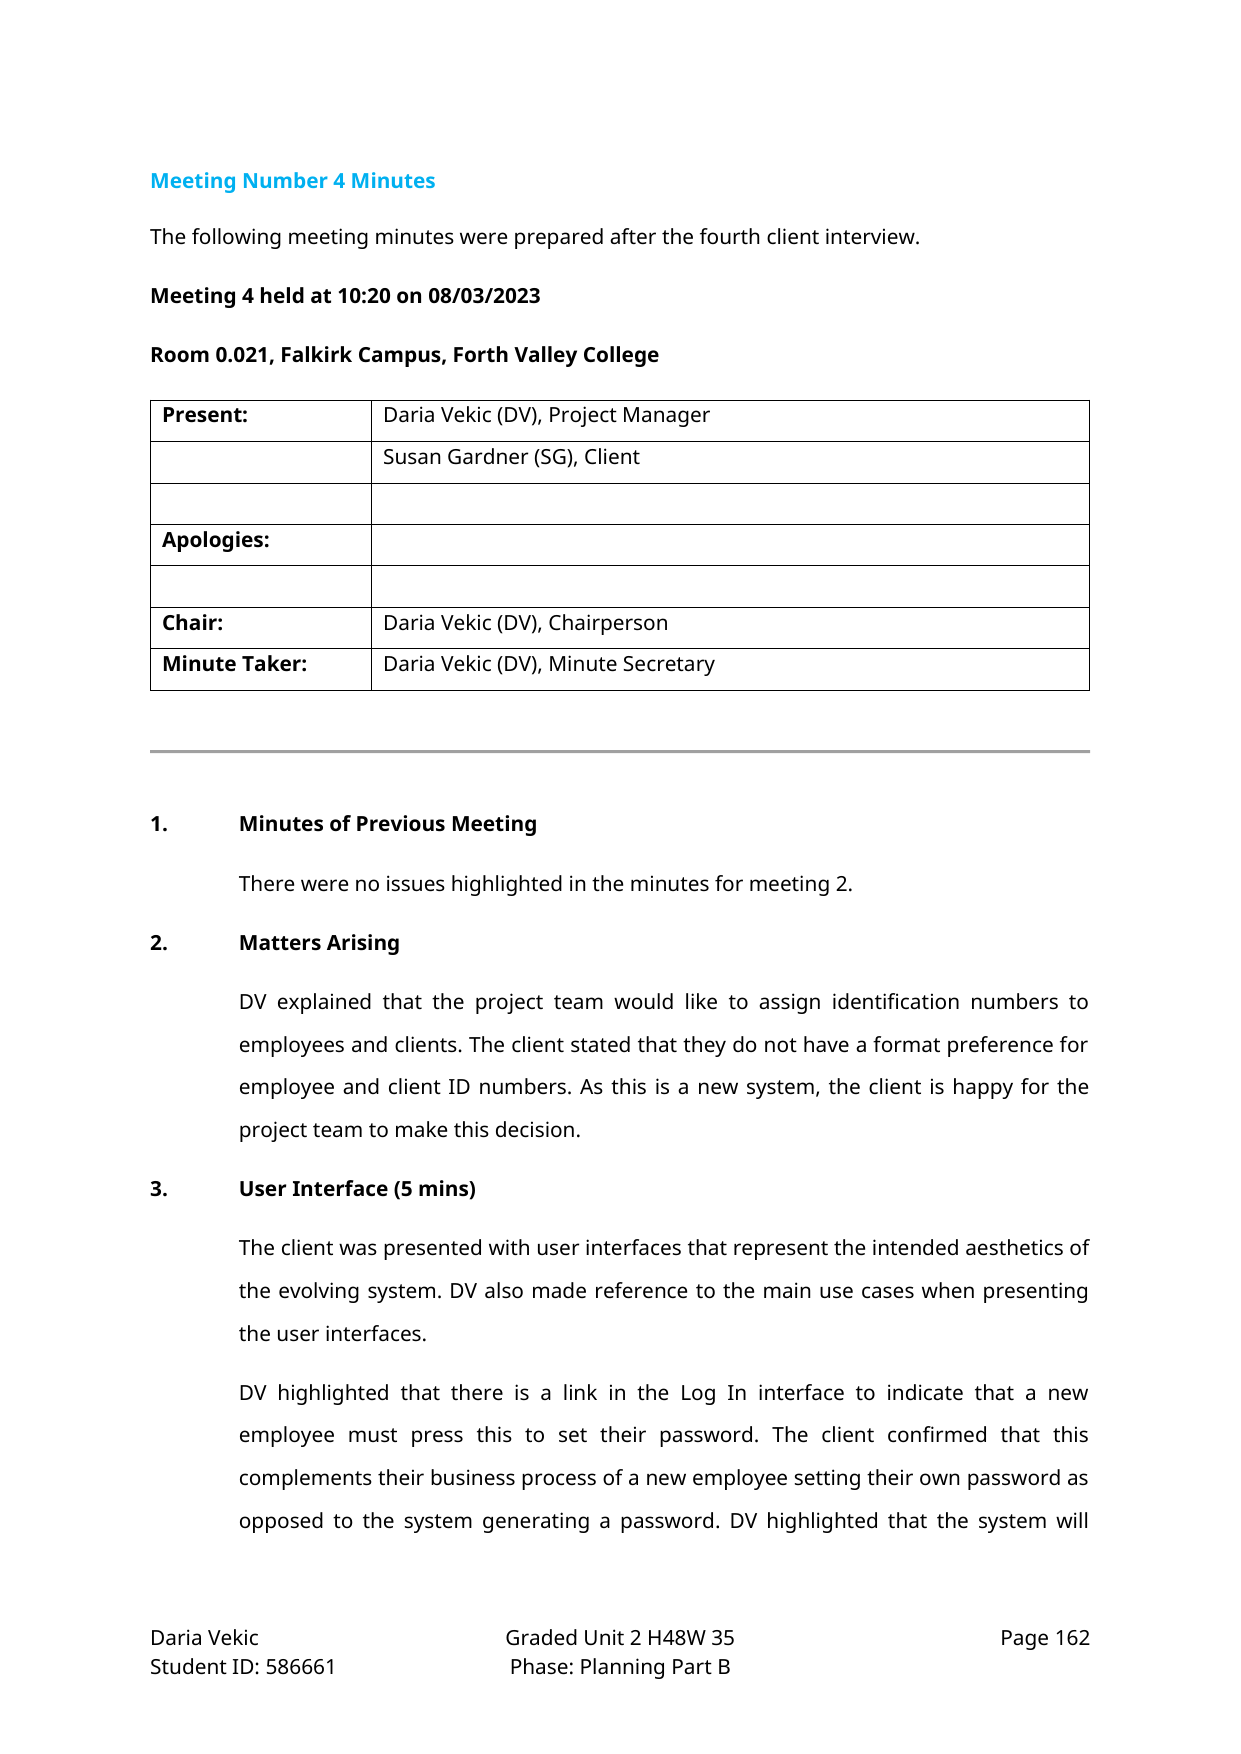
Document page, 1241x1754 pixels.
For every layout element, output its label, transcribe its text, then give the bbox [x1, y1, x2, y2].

table_cell Minute Taker: [151, 649, 371, 690]
table_cell [151, 442, 371, 482]
table_cell Daria Vekic (DV), Chairperson [372, 608, 1089, 648]
table_cell Susan Gardner (SG), Client [372, 442, 1089, 482]
list Matters Arising [150, 928, 1090, 956]
table_cell Apologies: [151, 525, 371, 565]
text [239, 1378, 1090, 1534]
text Room 0.021, Falkirk Campus, Forth Valley College [150, 340, 1090, 369]
table_cell Daria Vekic (DV), Minute Secretary [372, 649, 1089, 690]
table_cell Chair: [151, 608, 371, 648]
table_cell [372, 525, 1089, 565]
text Meeting 4 held at 10:20 on 08/03/2023 [150, 281, 1090, 309]
table_header Present: [151, 401, 371, 441]
text The client was presented with user interfaces that represent the intended aesthetics of the evolving system. DV also made reference to the main use cases when presenting the user interfaces. [239, 1233, 1090, 1347]
text There were no issues highlighted in the minutes for meeting 2. [239, 869, 1090, 897]
table_cell [372, 484, 1089, 524]
text The following meeting minutes were prepared after the fourth client interview. [150, 222, 1090, 250]
table_header Daria Vekic (DV), Project Manager [372, 401, 1089, 441]
list Minutes of Previous Meeting [150, 809, 1090, 838]
table_cell [372, 566, 1089, 607]
subtitle Meeting Number 4 Minutes [150, 167, 1090, 195]
list User Interface (5 mins) [150, 1174, 1090, 1203]
table_cell [151, 484, 371, 524]
table_cell [151, 566, 371, 607]
text DV explained that the project team would like to assign identification numbers to employees and clients. The client stated that they do not have a format preference for employee and client ID numbers. As this is a new system, the client is happy for the project team to make this decision. [239, 987, 1090, 1143]
